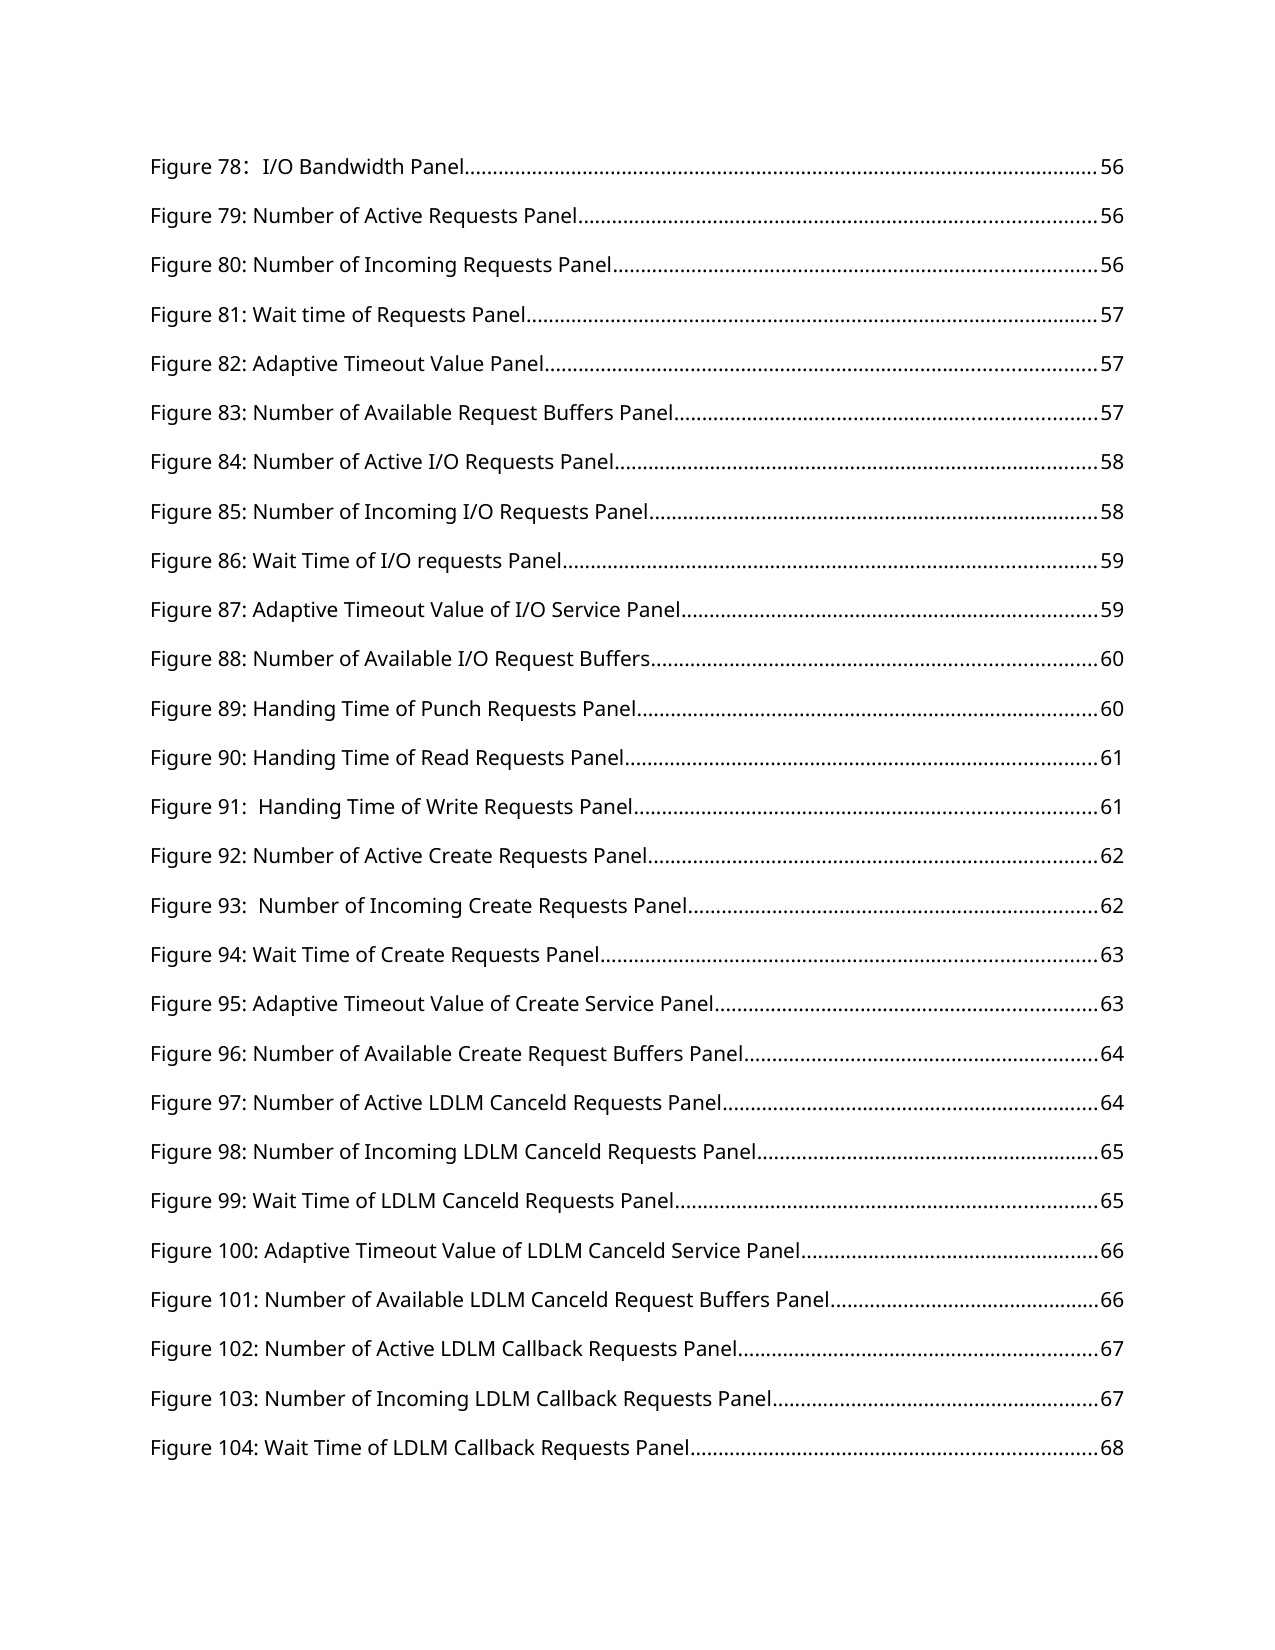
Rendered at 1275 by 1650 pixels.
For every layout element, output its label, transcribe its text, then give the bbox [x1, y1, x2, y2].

text Figure 88: Number of Available I/O Request Buffers 60 [150, 644, 1125, 673]
text Figure 104: Wait Time of LDLM Callback Requests Panel 68 [150, 1433, 1125, 1461]
text Figure 95: Adaptive Timeout Value of Create Service Panel 63 [150, 989, 1125, 1018]
text Figure 86: Wait Time of I/O requests Panel 59 [150, 546, 1125, 574]
text Figure 83: Number of Available Request Buffers Panel 57 [150, 398, 1125, 427]
text Figure 102: Number of Active LDLM Callback Requests Panel 67 [150, 1334, 1125, 1363]
text Figure 91: Handing Time of Write Requests Panel 61 [150, 792, 1125, 821]
text Figure 98: Number of Incoming LDLM Canceld Requests Panel 65 [150, 1137, 1125, 1166]
text Figure 103: Number of Incoming LDLM Callback Requests Panel 67 [150, 1384, 1125, 1412]
text Figure 79: Number of Active Requests Panel 56 [150, 201, 1125, 229]
text Figure 84: Number of Active I/O Requests Panel 58 [150, 447, 1125, 476]
text Figure 96: Number of Available Create Request Buffers Panel 64 [150, 1039, 1125, 1067]
text Figure 82: Adaptive Timeout Value Panel 57 [150, 349, 1125, 377]
text Figure 81: Wait time of Requests Panel 57 [150, 300, 1125, 328]
text Figure 78：I/O Bandwidth Panel 56 [150, 150, 1125, 180]
text Figure 94: Wait Time of Create Requests Panel 63 [150, 940, 1125, 969]
text Figure 87: Adaptive Timeout Value of I/O Service Panel 59 [150, 595, 1125, 624]
text Figure 85: Number of Incoming I/O Requests Panel 58 [150, 497, 1125, 525]
text Figure 93: Number of Incoming Create Requests Panel 62 [150, 891, 1125, 919]
text Figure 99: Wait Time of LDLM Canceld Requests Panel 65 [150, 1187, 1125, 1215]
text Figure 97: Number of Active LDLM Canceld Requests Panel 64 [150, 1088, 1125, 1116]
text Figure 80: Number of Incoming Requests Panel 56 [150, 250, 1125, 279]
text Figure 89: Handing Time of Punch Requests Panel 60 [150, 694, 1125, 722]
text Figure 90: Handing Time of Read Requests Panel 61 [150, 743, 1125, 772]
text Figure 101: Number of Available LDLM Canceld Request Buffers Panel 66 [150, 1285, 1125, 1313]
text Figure 92: Number of Active Create Requests Panel 62 [150, 842, 1125, 870]
text Figure 100: Adaptive Timeout Value of LDLM Canceld Service Panel 66 [150, 1236, 1125, 1264]
